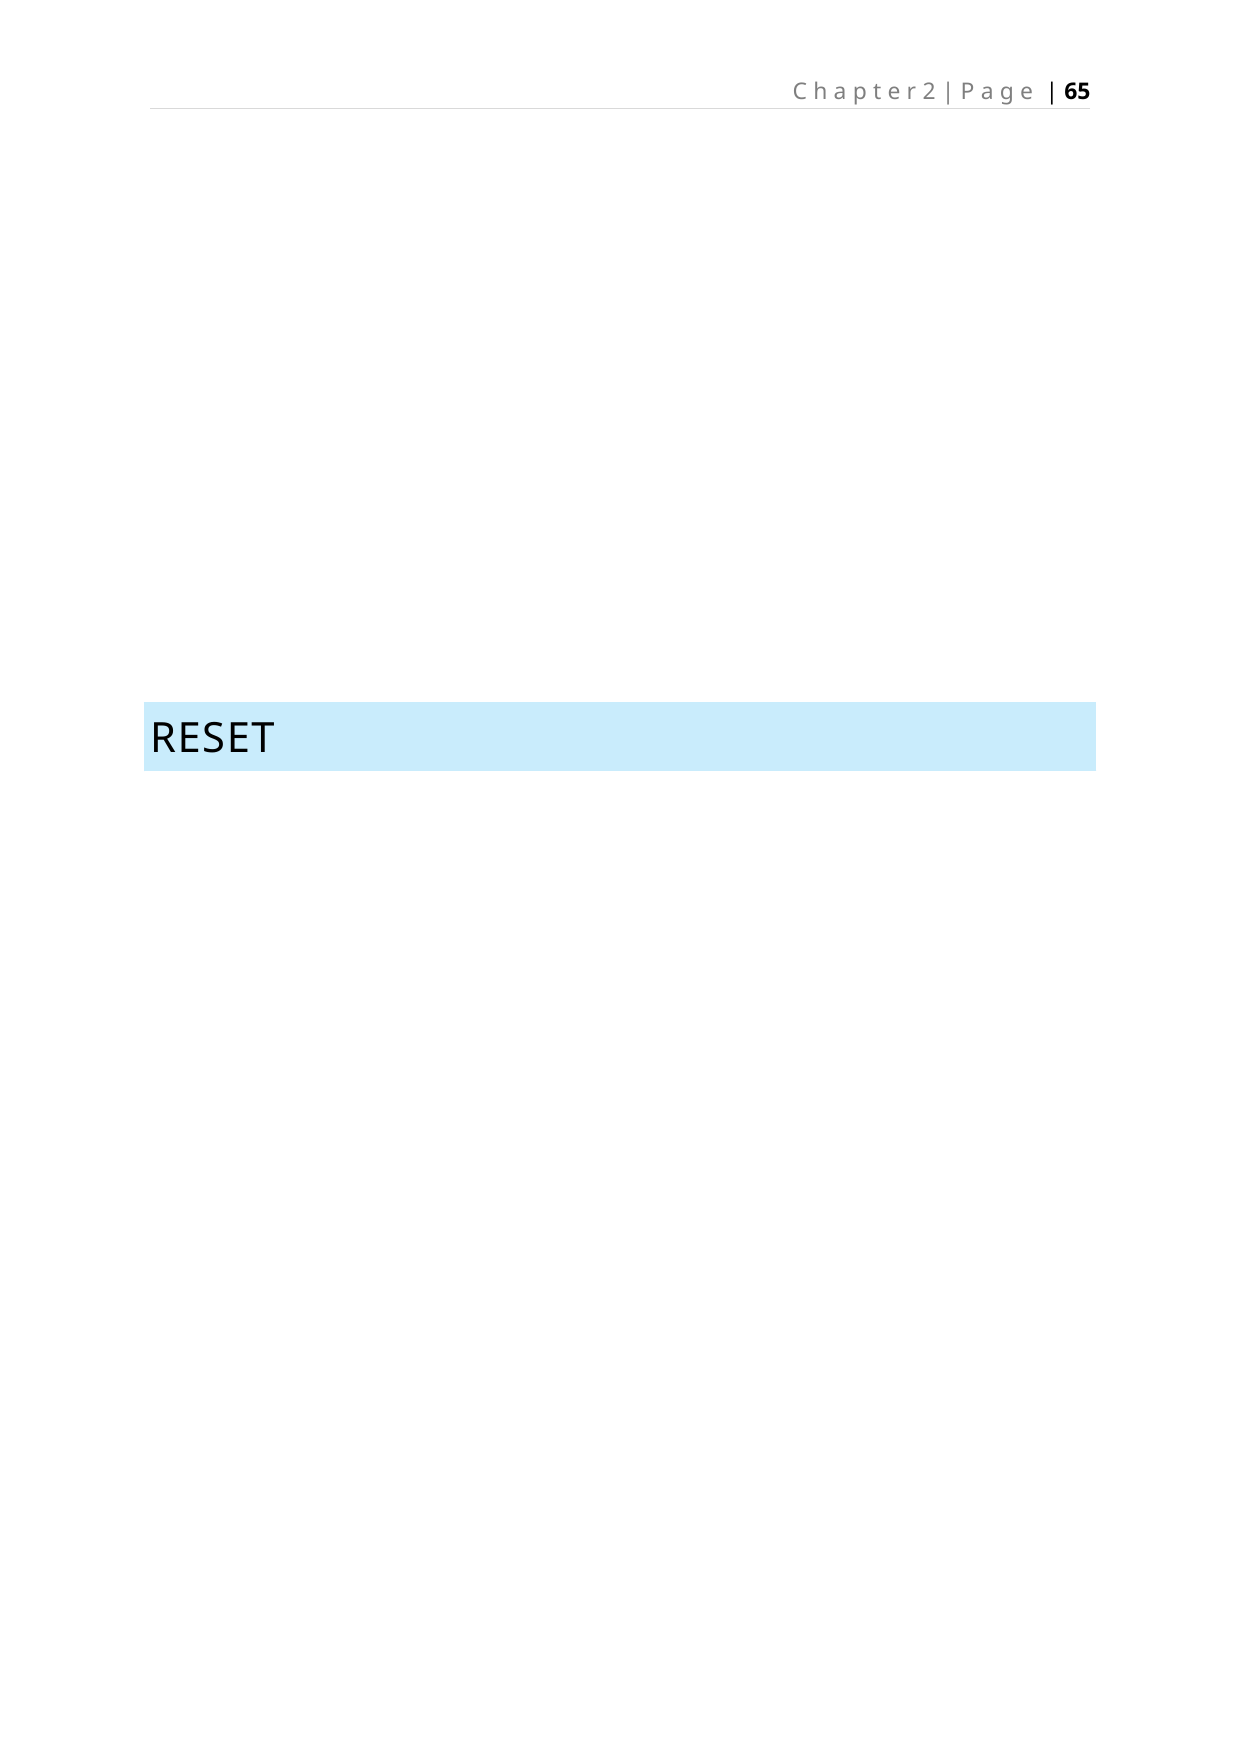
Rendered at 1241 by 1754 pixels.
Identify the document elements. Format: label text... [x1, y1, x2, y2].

subtitle RESET [150, 708, 1090, 765]
